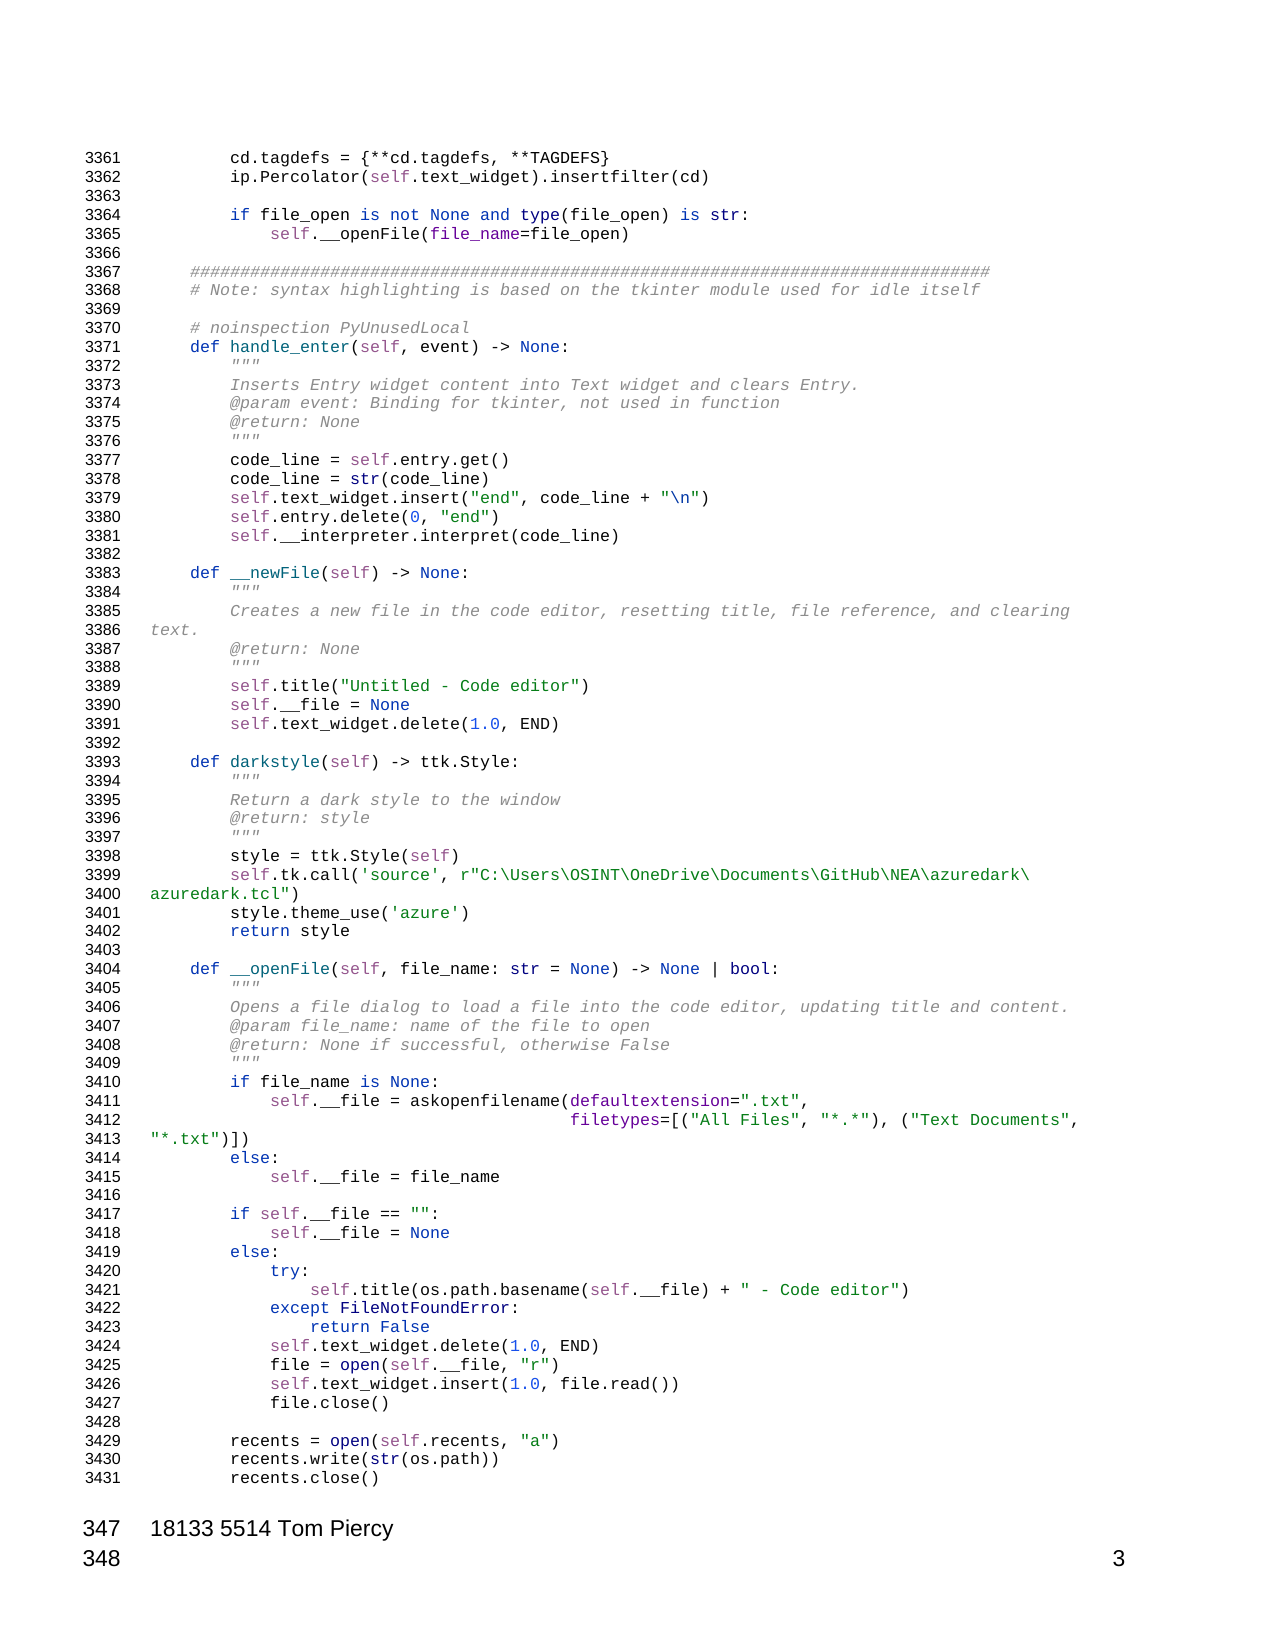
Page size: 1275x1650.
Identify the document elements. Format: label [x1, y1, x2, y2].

text [150, 150, 1125, 1489]
